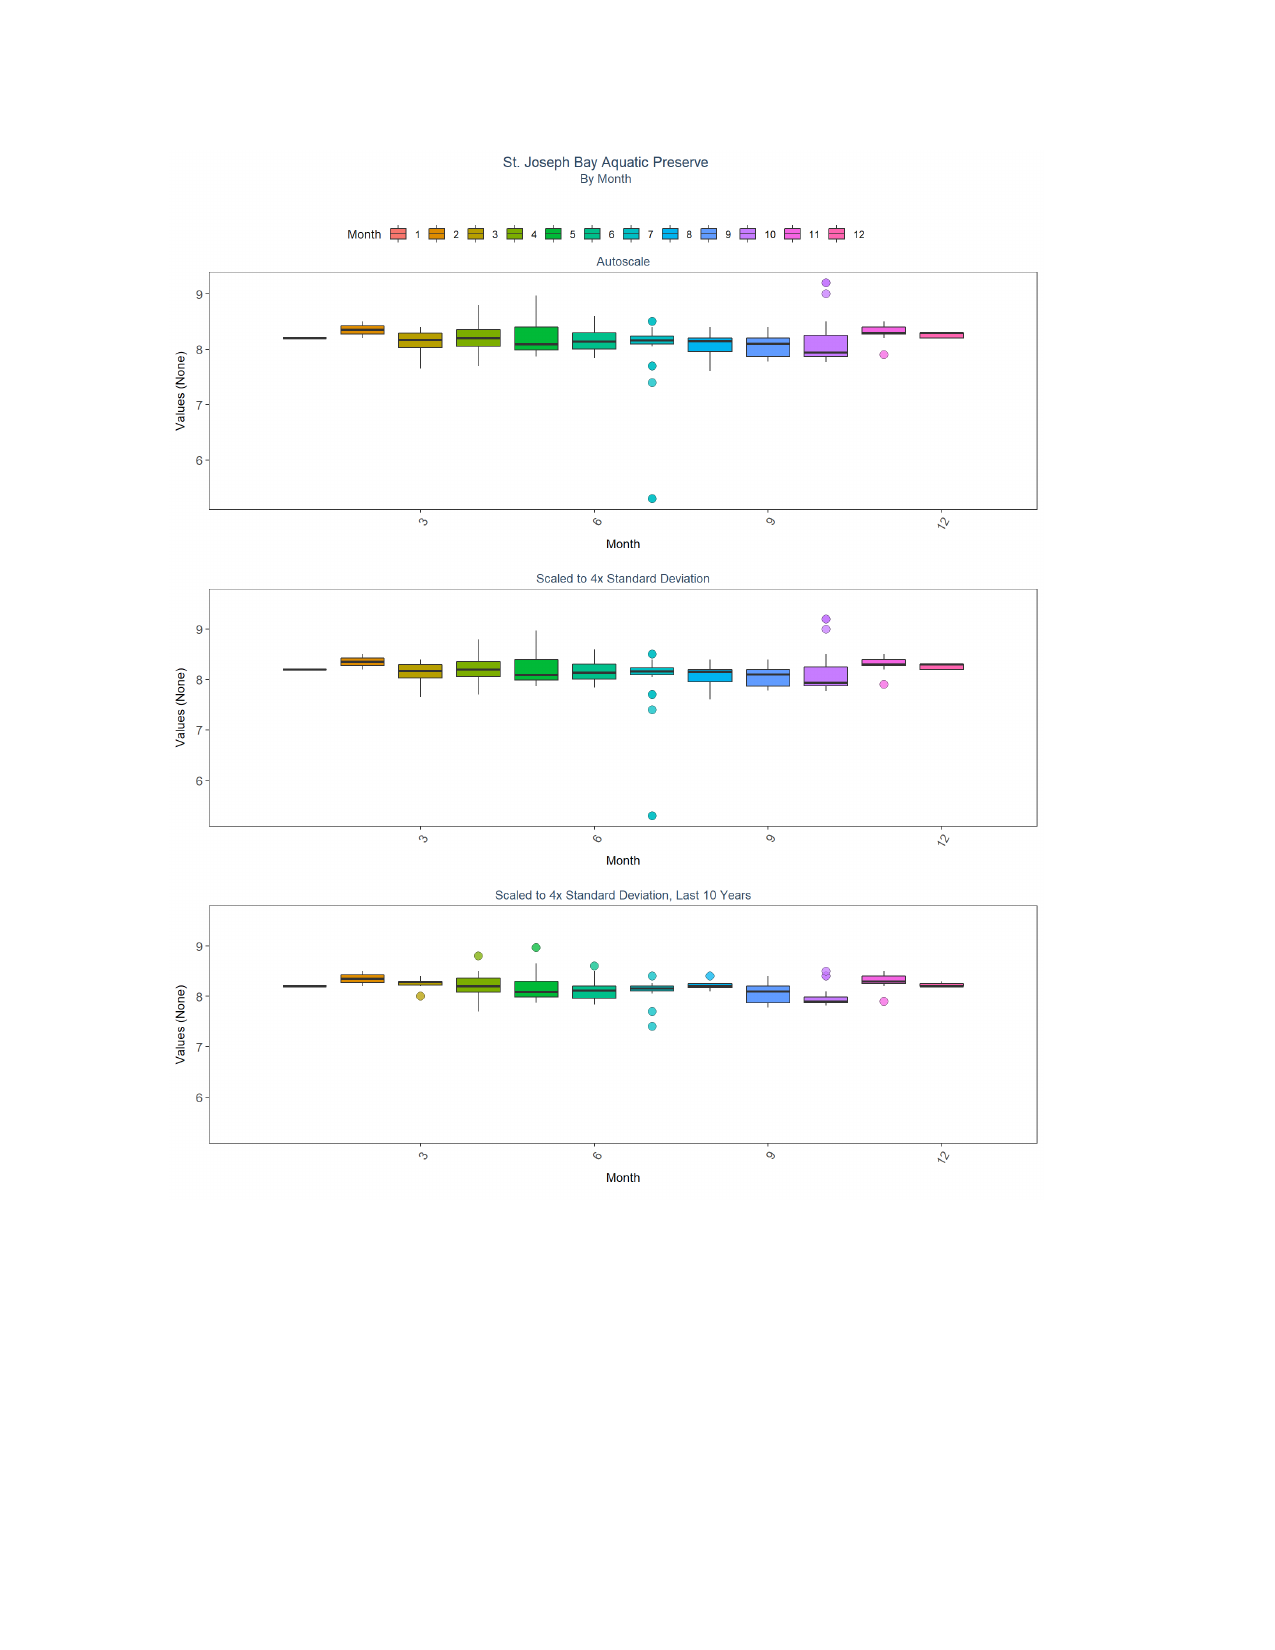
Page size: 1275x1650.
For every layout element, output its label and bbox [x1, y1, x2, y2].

picture [168, 150, 1044, 1200]
